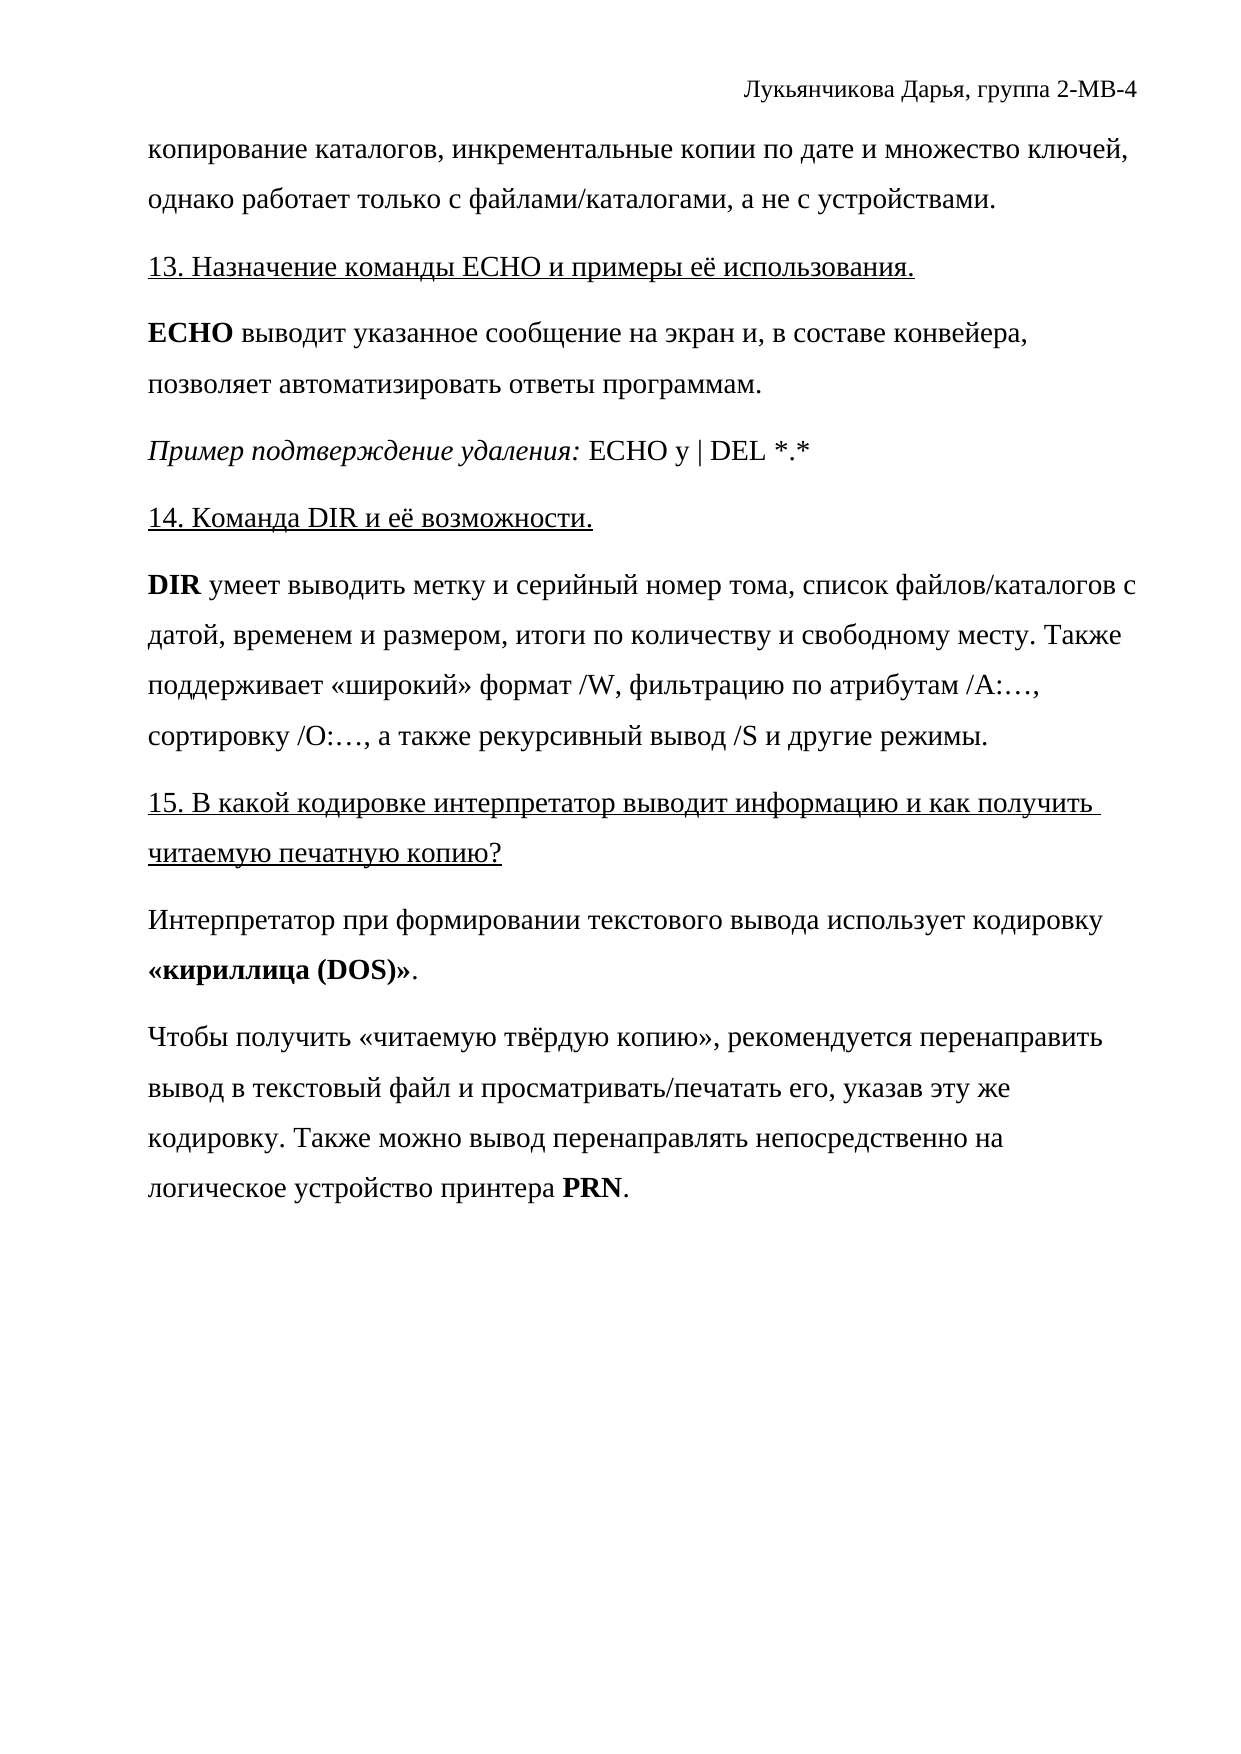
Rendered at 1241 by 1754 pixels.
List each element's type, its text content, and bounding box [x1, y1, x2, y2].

text DIR умеет выводить метку и серийный номер тома, список файлов/каталогов с датой, временем и размером, итоги по количеству и свободному месту. Также поддерживает «широкий» формат /W, фильтрацию по атрибутам /A:…, сортировку /O:…, а также рекурсивный вывод /S и другие режимы. [148, 567, 1137, 751]
text 15. В какой кодировке интерпретатор выводит информацию и как получить читаемую печатную копию? [148, 785, 1137, 869]
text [148, 131, 1137, 215]
text 13. Назначение команды ECHO и примеры её использования. [148, 249, 1137, 282]
text ECHO выводит указанное сообщение на экран и, в составе конвейера, позволяет автоматизировать ответы программам. [148, 316, 1137, 399]
text Интерпретатор при формировании текстового вывода использует кодировку «кириллица (DOS)». [148, 902, 1137, 986]
text Пример подтверждение удаления: ECHO y | DEL *.* [148, 433, 1137, 466]
text Чтобы получить «читаемую твёрдую копию», рекомендуется перенаправить вывод в текстовый файл и просматривать/печатать его, указав эту же кодировку. Также можно вывод перенаправлять непосредственно на логическое устройство принтера PRN. [148, 1019, 1137, 1204]
text 14. Команда DIR и её возможности. [148, 500, 1137, 533]
